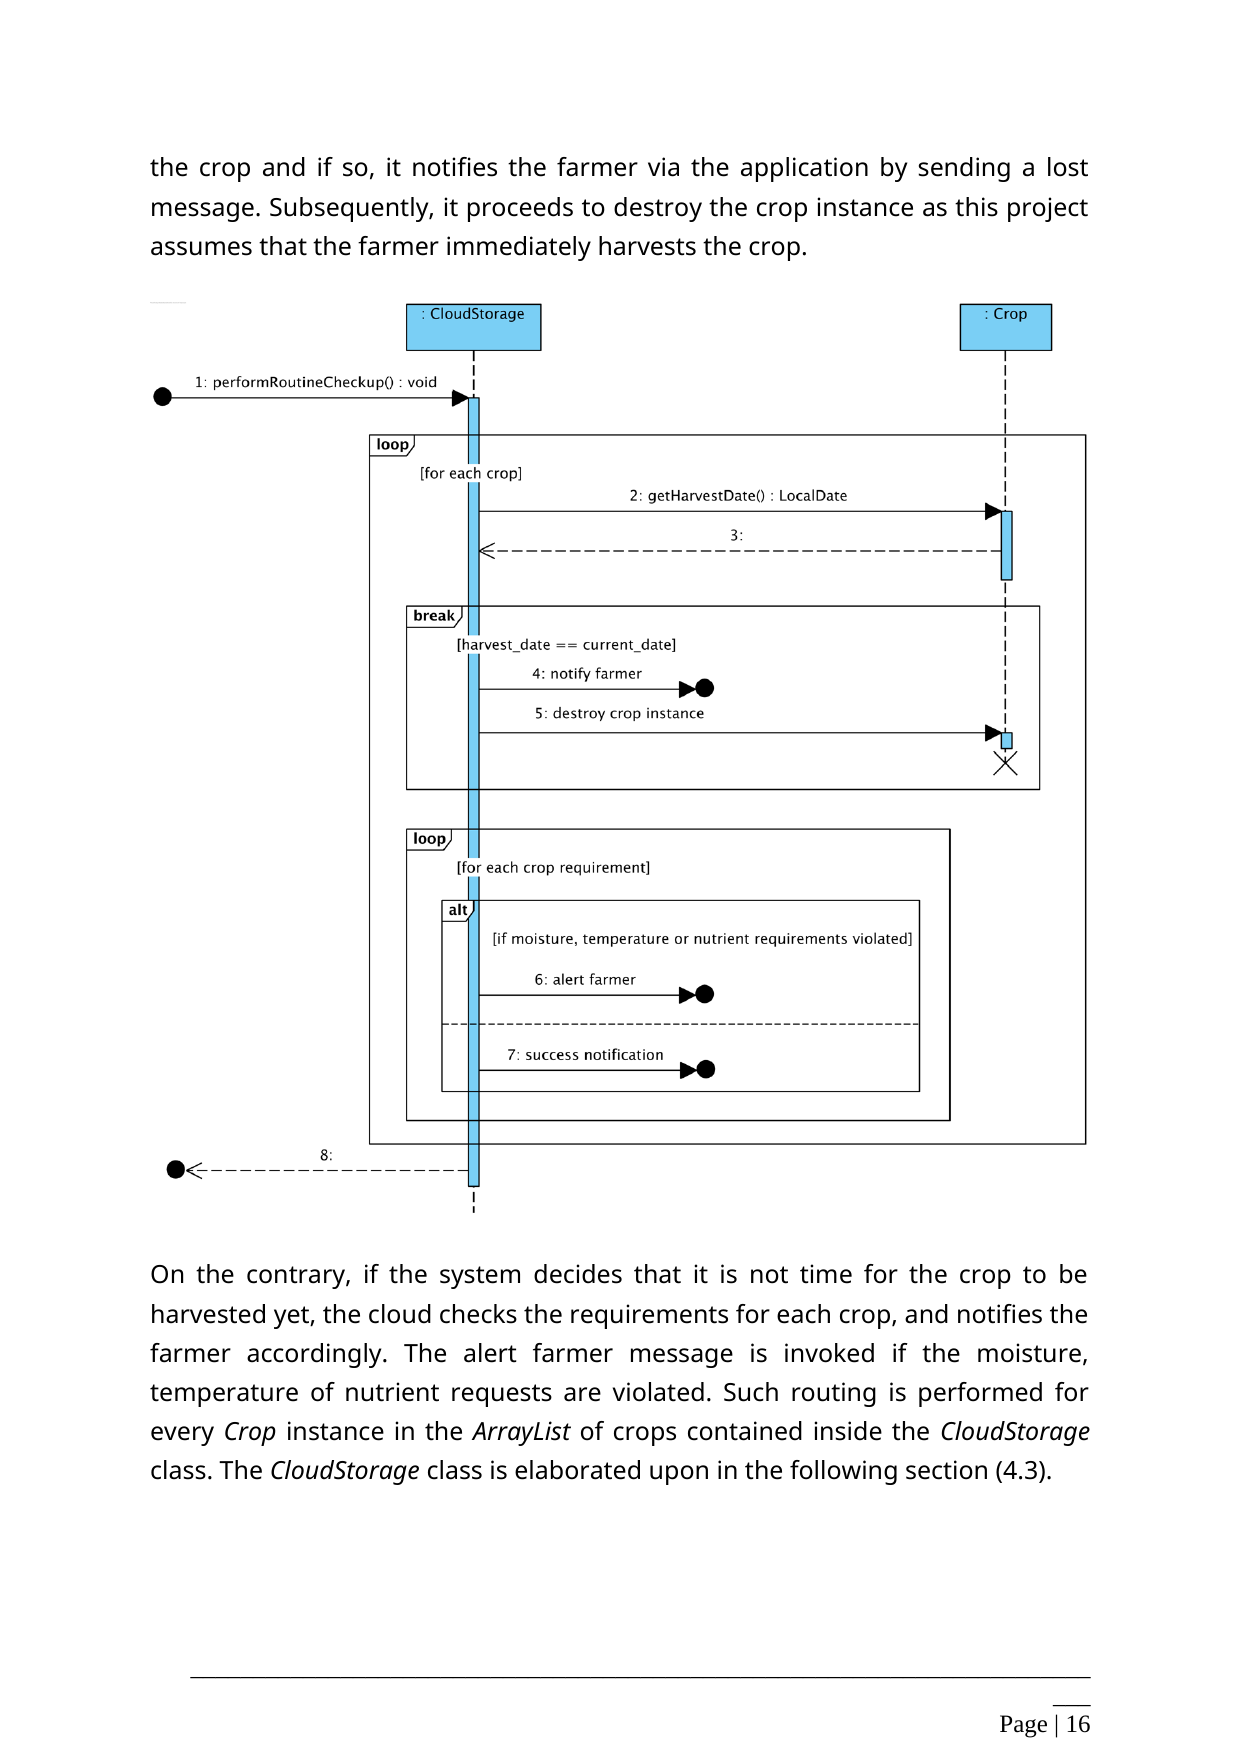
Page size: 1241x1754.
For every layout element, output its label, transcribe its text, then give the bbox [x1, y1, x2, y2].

text On the contrary, if the system decides that it is not time for the crop to be harvested yet, the cloud checks the requirements for each crop, and notifies the farmer accordingly. The alert farmer message is invoked if the moisture, temperature of nutrient requests are violated. Such routing is performed for every Crop instance in the ArrayList of crops contained inside the CloudStorage class. The CloudStorage class is elaborated upon in the following section (4.3). [150, 1257, 1090, 1487]
picture [150, 301, 1091, 1218]
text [150, 150, 1090, 262]
